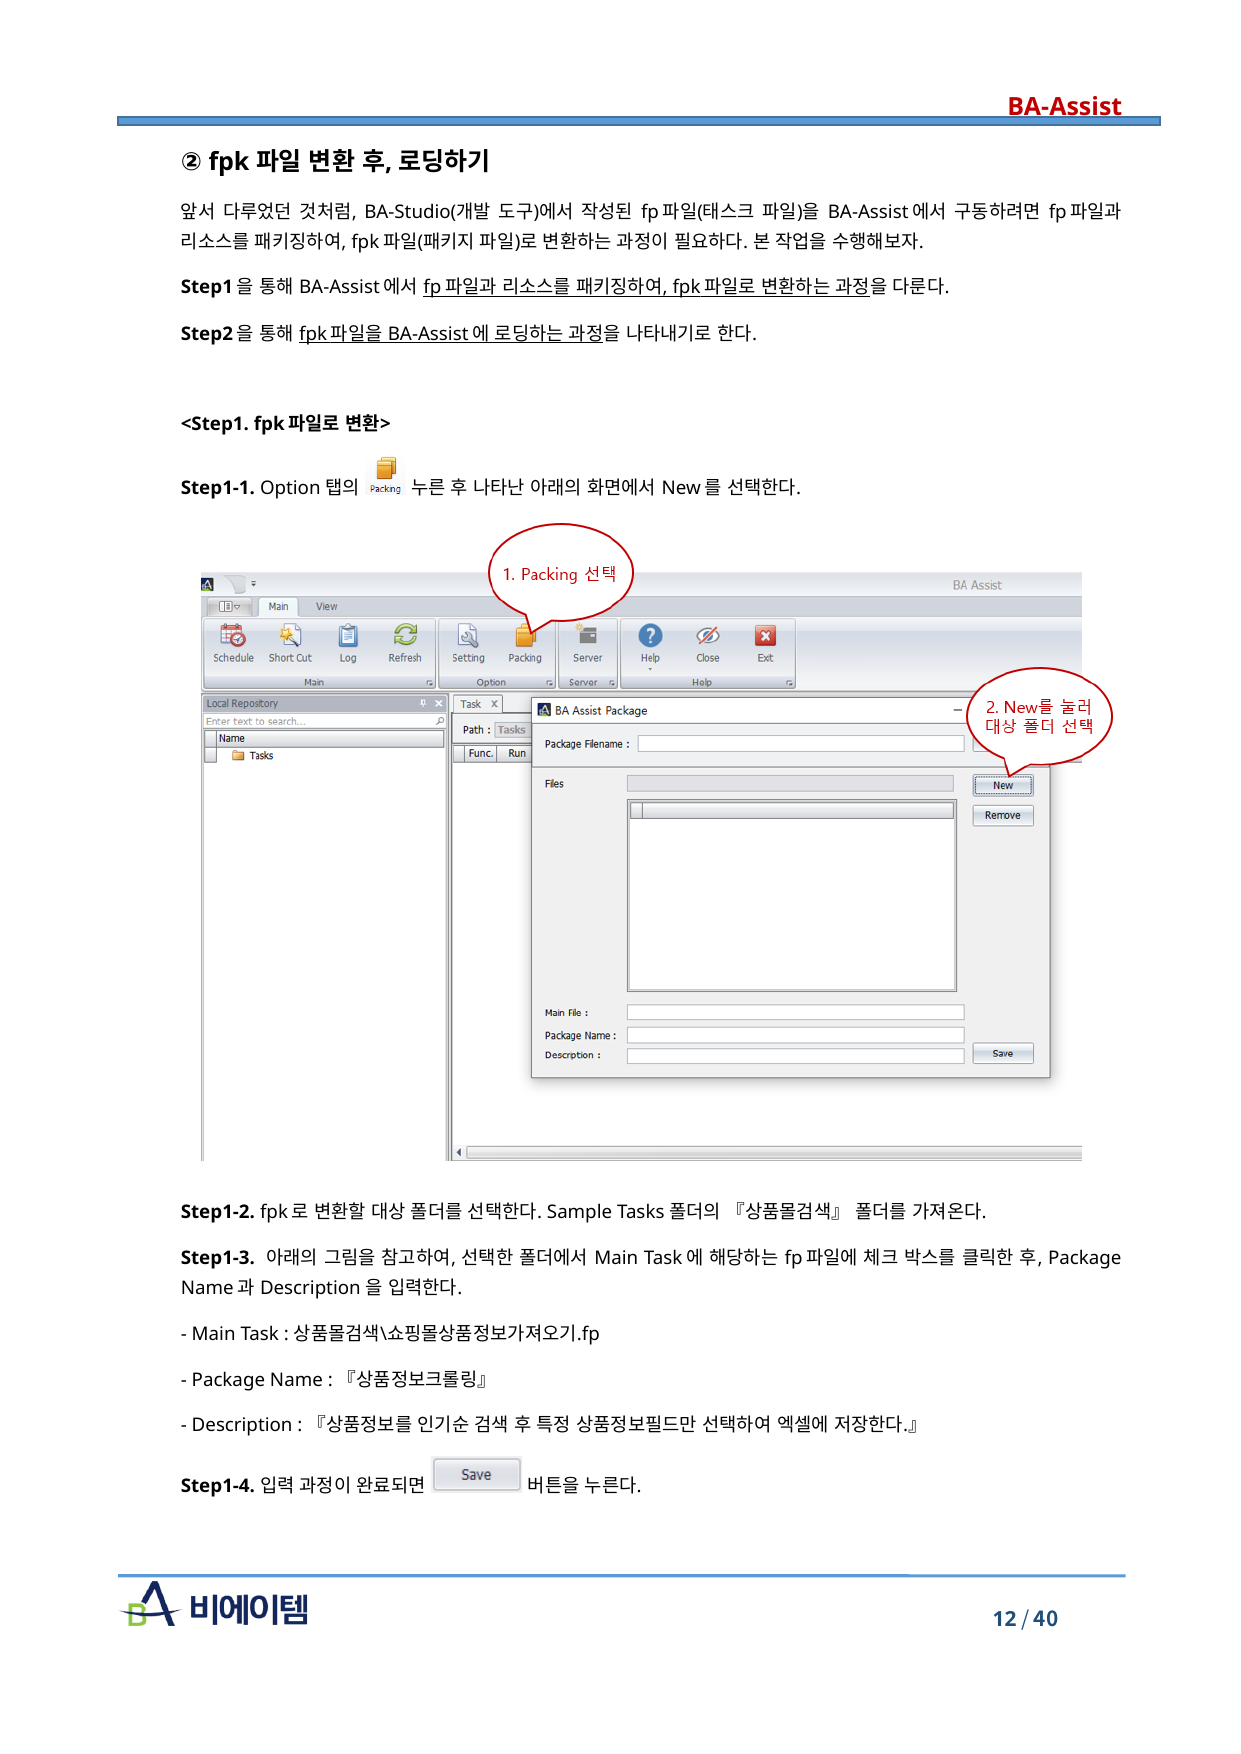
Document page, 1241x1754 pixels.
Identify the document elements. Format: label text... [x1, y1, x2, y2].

subtitle ② fpk 파일 변환 후, 로딩하기 [181, 141, 1122, 177]
text Step1-4. 입력 과정이 완료되면 버튼을 누른다. [181, 1456, 1122, 1498]
text Step1-2. fpk로 변환할 대상 폴더를 선택한다. Sample Tasks 폴더의 『상품몰검색』 폴더를 가져온다. [181, 1197, 1122, 1224]
picture [365, 454, 406, 495]
text <Step1. fpk파일로 변환> [181, 408, 1122, 435]
text - Main Task : 상품몰검색\쇼핑몰상품정보가져오기.fp [181, 1318, 1122, 1345]
text - Package Name : 『상품정보크롤링』 [181, 1364, 1122, 1391]
text - Description : 『상품정보를 인기순 검색 후 특정 상품정보필드만 선택하여 엑셀에 저장한다.』 [181, 1410, 1122, 1437]
text Step1-3. 아래의 그림을 참고하여, 선택한 폴더에서 Main Task에 해당하는 fp파일에 체크 박스를 클릭한 후, Package Name과 Description 을 입력한다. [181, 1243, 1122, 1299]
picture [178, 518, 1123, 1179]
text Step2을 통해 fpk파일을 BA-Assist에 로딩하는 과정을 나타내기로 한다. [181, 318, 1122, 345]
text Step1-1. Option 탭의 누른 후 나타난 아래의 화면에서 New를 선택한다. [181, 454, 1122, 500]
text Step1을 통해 BA-Assist에서 fp파일과 리소스를 패키징하여, fpk파일로 변환하는 과정을 다룬다. [181, 272, 1122, 299]
picture [118, 1581, 308, 1626]
text 앞서 다루었던 것처럼, BA-Studio(개발 도구)에서 작성된 fp파일(태스크 파일)을 BA-Assist에서 구동하려면 fp파일과 리소스를 패키징하여, fpk파일(패키지 파일)로 변환하는 과정이 필요하다. 본 작업을 수행해보자. [181, 197, 1122, 253]
picture [430, 1456, 523, 1493]
